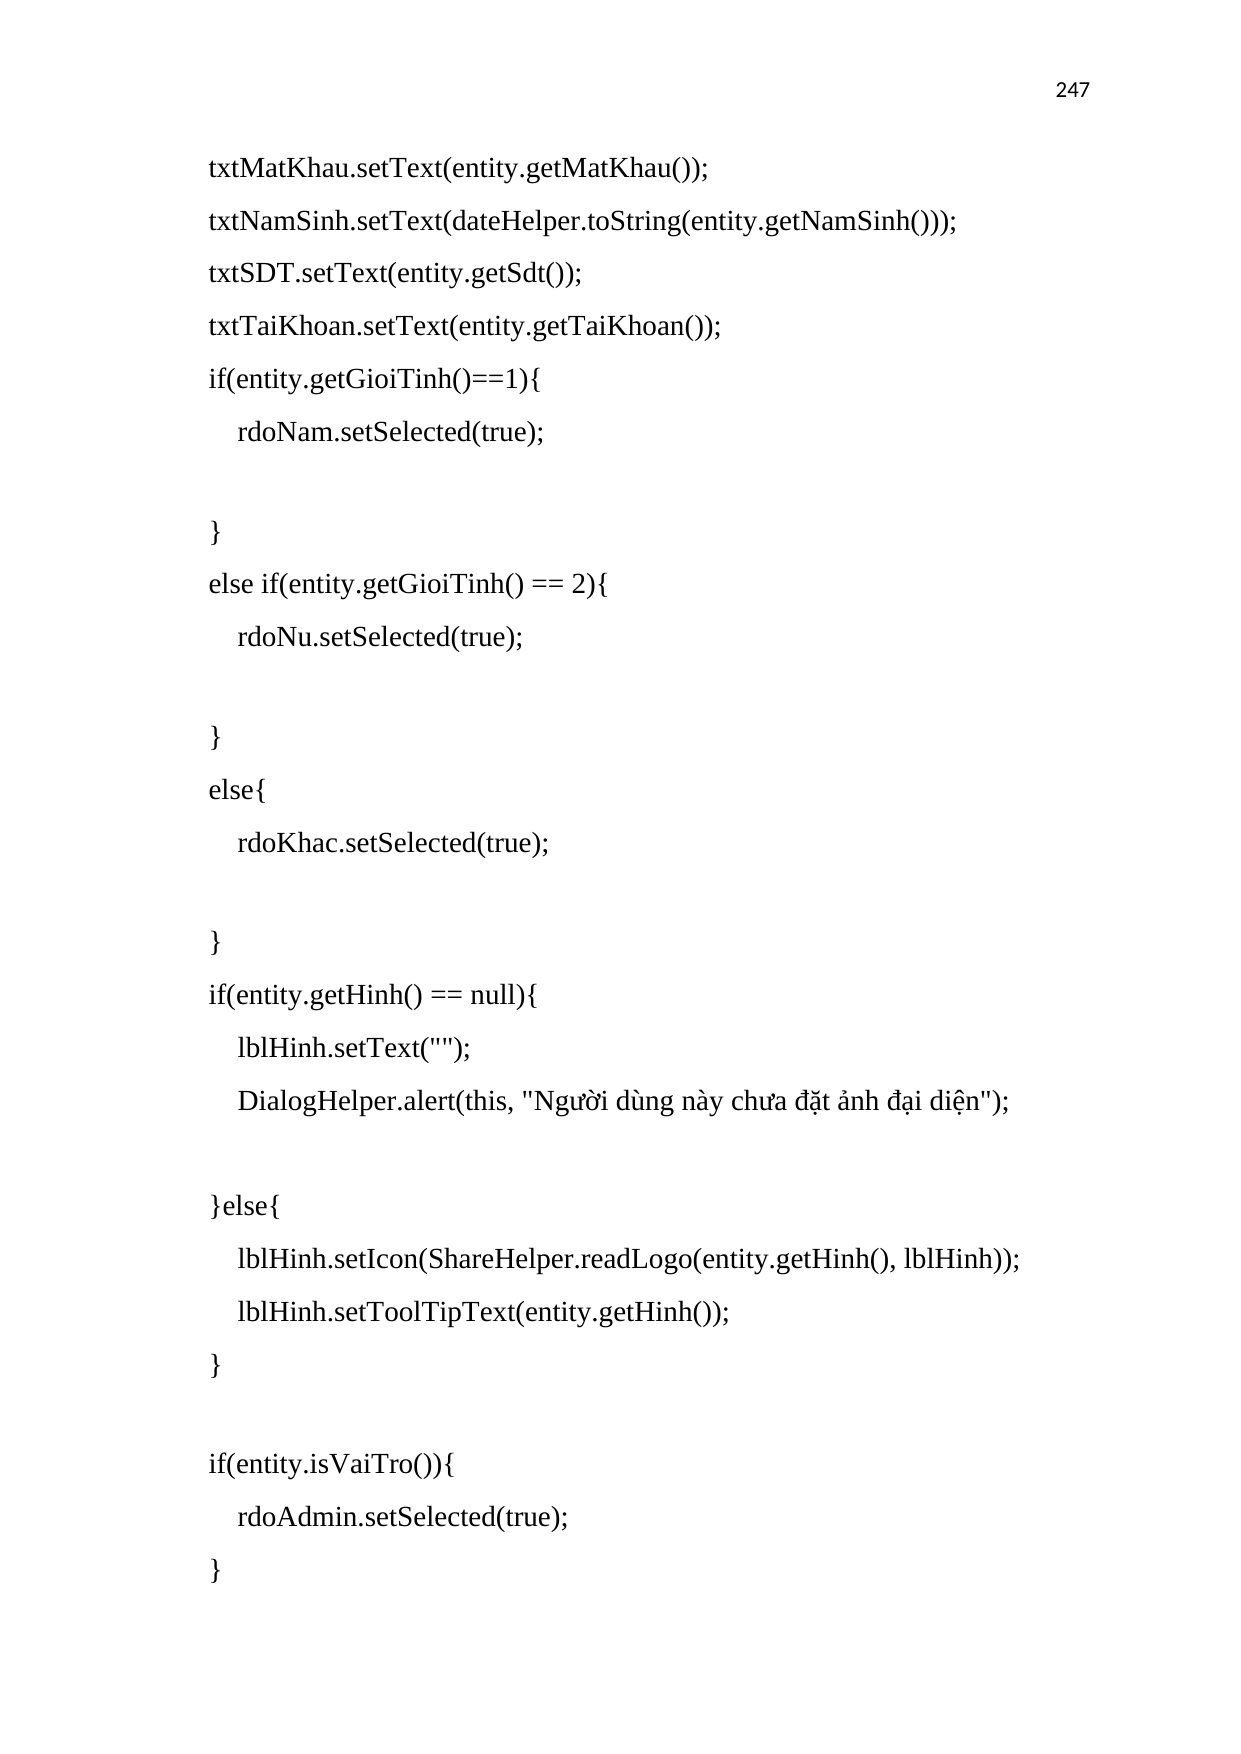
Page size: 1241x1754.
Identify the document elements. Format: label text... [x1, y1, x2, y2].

text rdoAdmin.setSelected(true); [150, 1499, 1090, 1533]
text DialogHelper.alert(this, "Người dùng này chưa đặt ảnh đại diện"); [150, 1083, 1090, 1116]
text txtSDT.setText(entity.getSdt()); [150, 256, 1090, 289]
text if(entity.getHinh() == null){ [150, 977, 1090, 1011]
text rdoNu.setSelected(true); [150, 619, 1090, 653]
text } [150, 719, 1090, 753]
text lblHinh.setText(""); [150, 1030, 1090, 1063]
text }else{ [150, 1188, 1090, 1222]
text txtMatKhau.setText(entity.getMatKhau()); [150, 150, 1090, 183]
text rdoNam.setSelected(true); [150, 414, 1090, 448]
text else if(entity.getGioiTinh() == 2){ [150, 567, 1090, 600]
text lblHinh.setToolTipText(entity.getHinh()); [150, 1294, 1090, 1328]
text lblHinh.setIcon(ShareHelper.readLogo(entity.getHinh(), lblHinh)); [150, 1241, 1090, 1275]
text } [150, 514, 1090, 547]
text txtNamSinh.setText(dateHelper.toString(entity.getNamSinh())); [150, 203, 1090, 236]
text if(entity.isVaiTro()){ [150, 1447, 1090, 1480]
text } [150, 1552, 1090, 1586]
text else{ [150, 772, 1090, 805]
text rdoKhac.setSelected(true); [150, 825, 1090, 858]
text } [150, 1347, 1090, 1380]
text txtTaiKhoan.setText(entity.getTaiKhoan()); [150, 308, 1090, 342]
text if(entity.getGioiTinh()==1){ [150, 361, 1090, 395]
text } [150, 924, 1090, 958]
